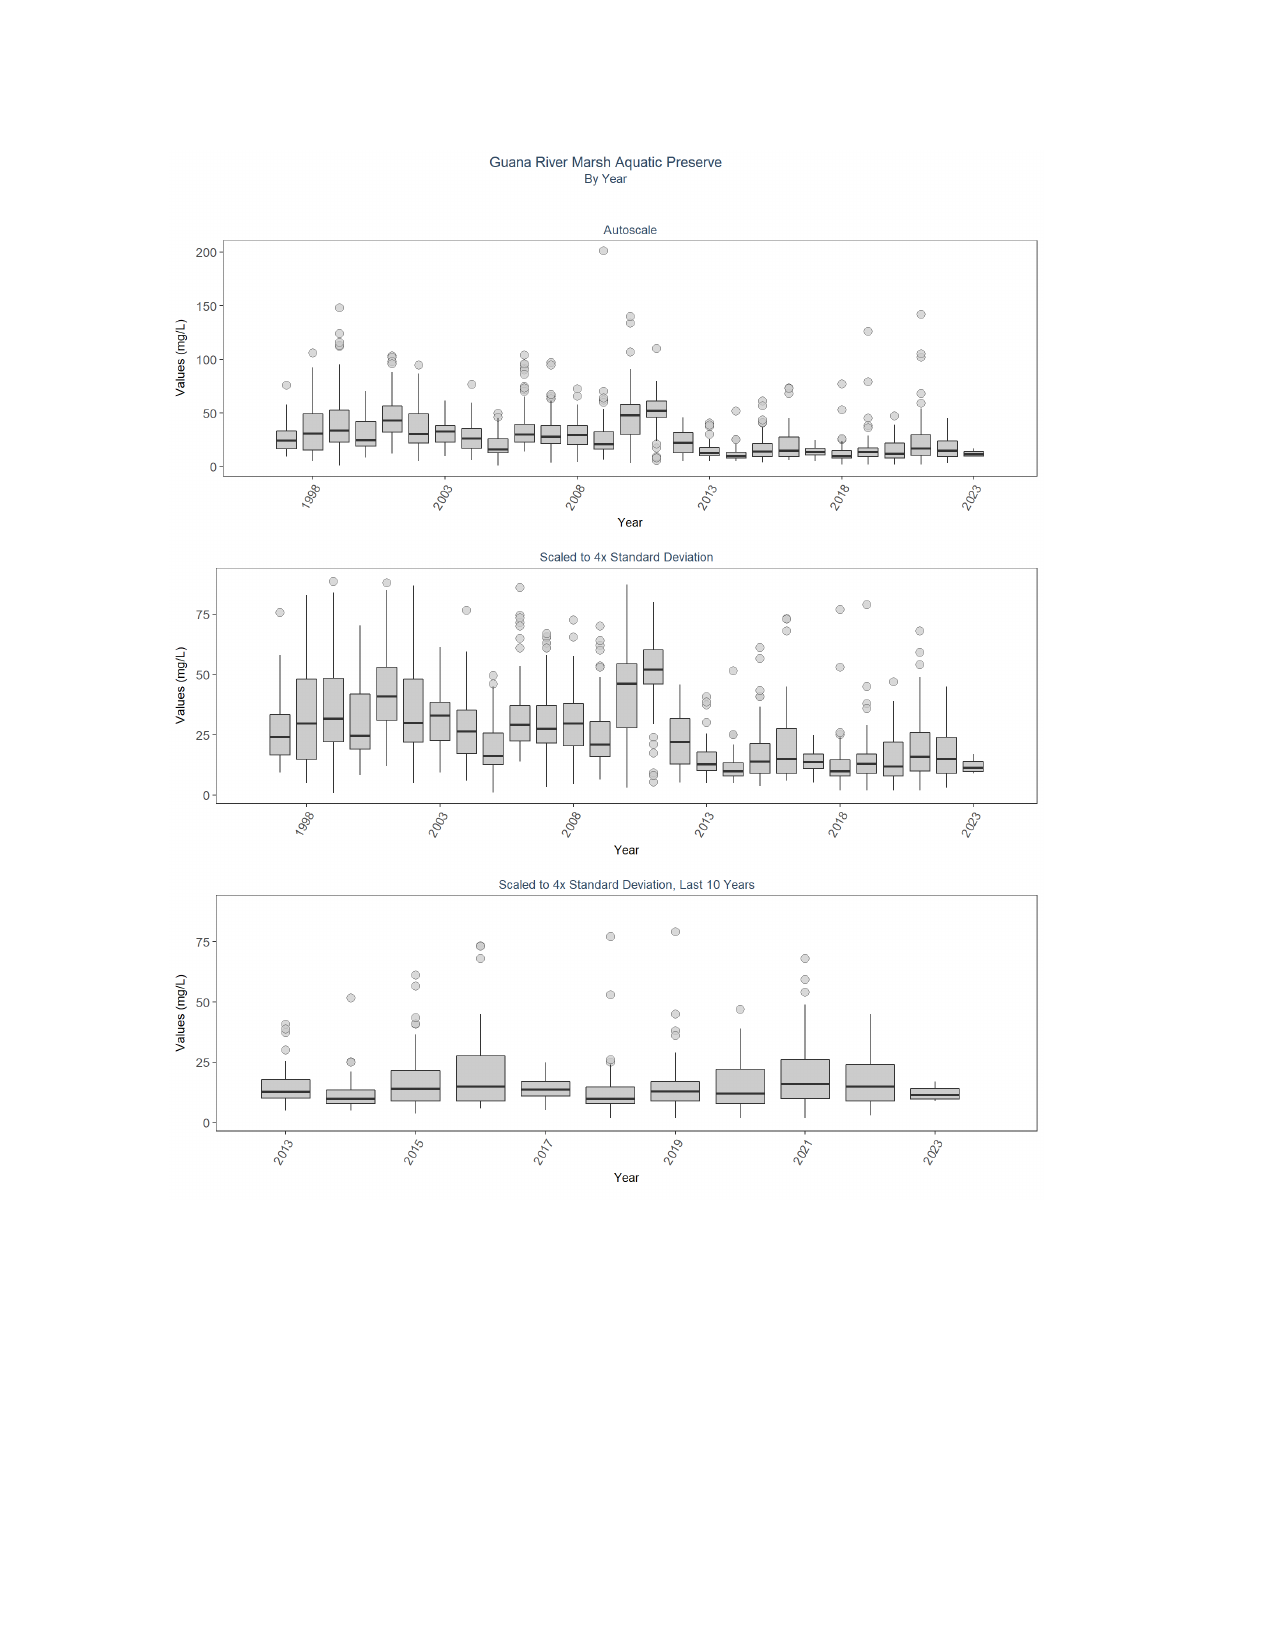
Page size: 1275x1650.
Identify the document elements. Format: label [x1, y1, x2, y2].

picture [168, 150, 1044, 1200]
